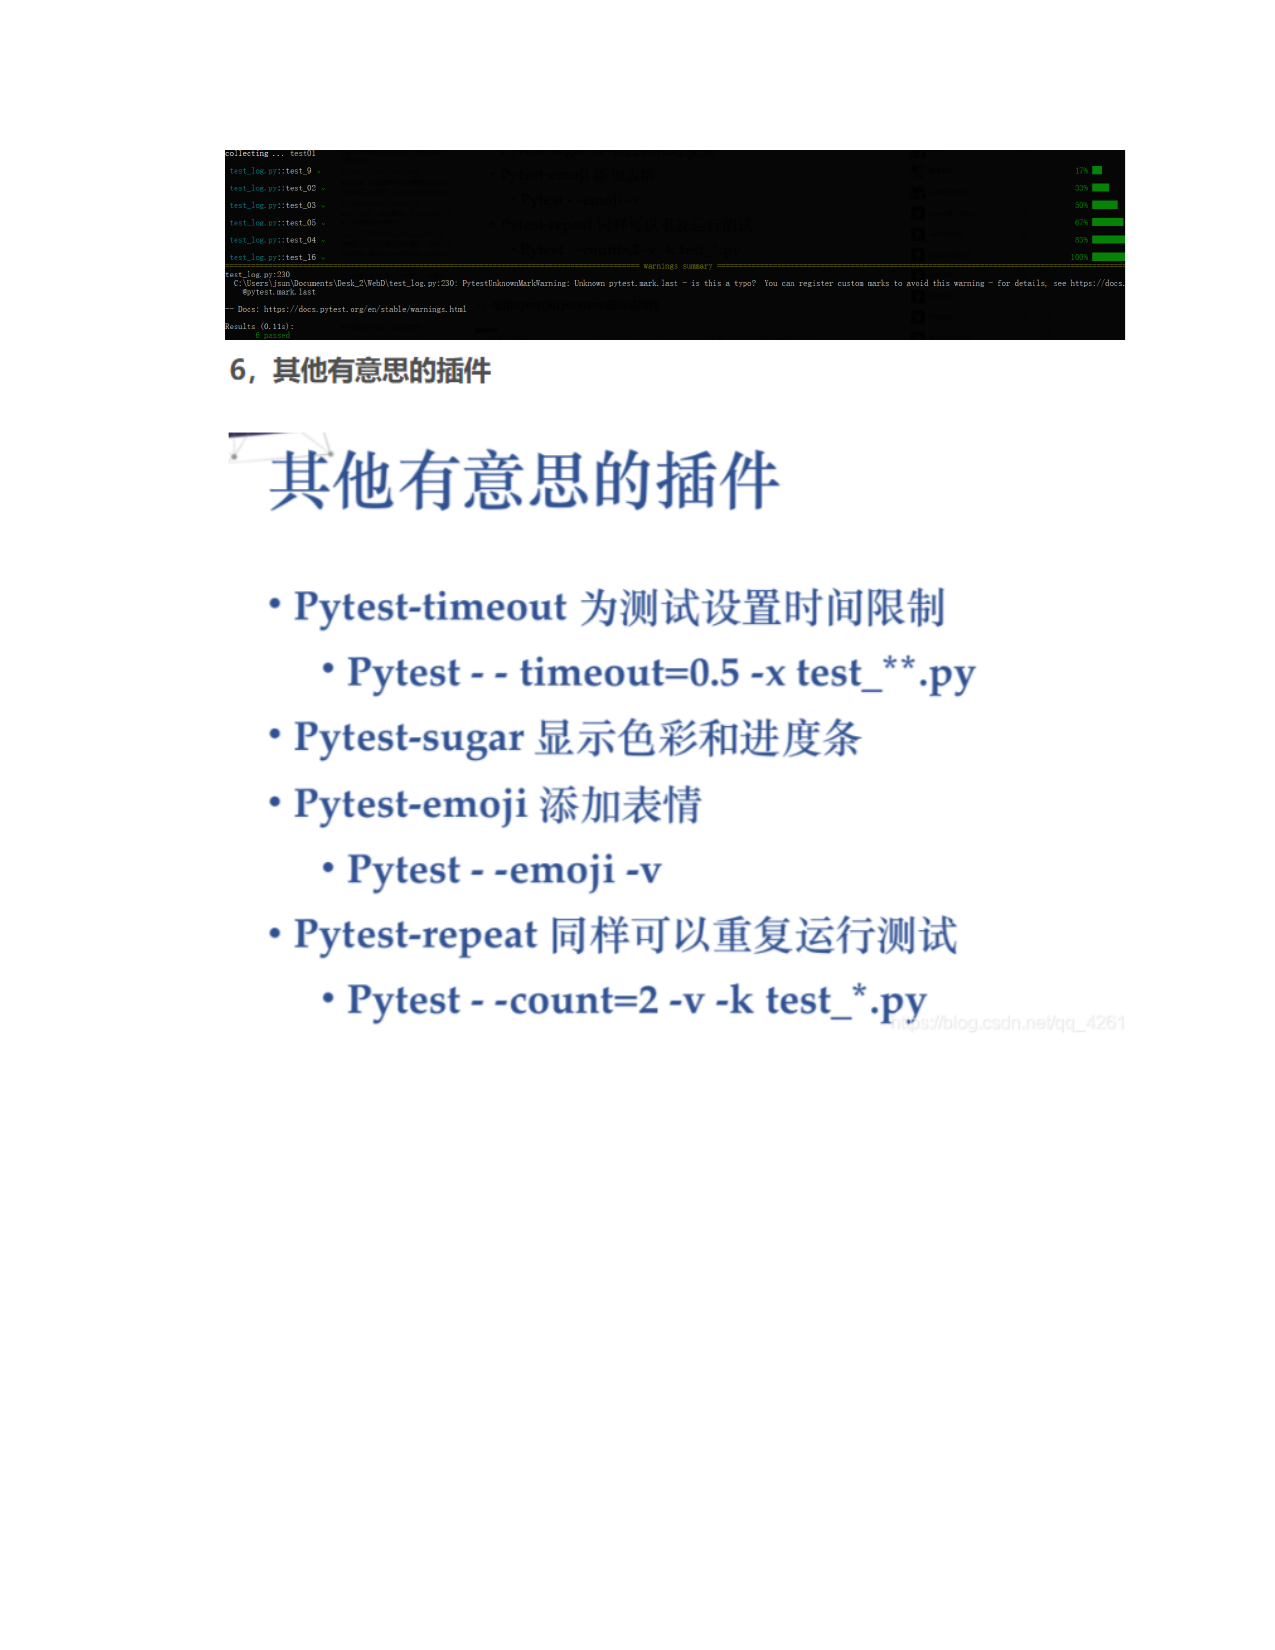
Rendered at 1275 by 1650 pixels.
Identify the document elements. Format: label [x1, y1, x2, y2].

picture [225, 150, 1125, 340]
picture [225, 342, 1125, 1065]
